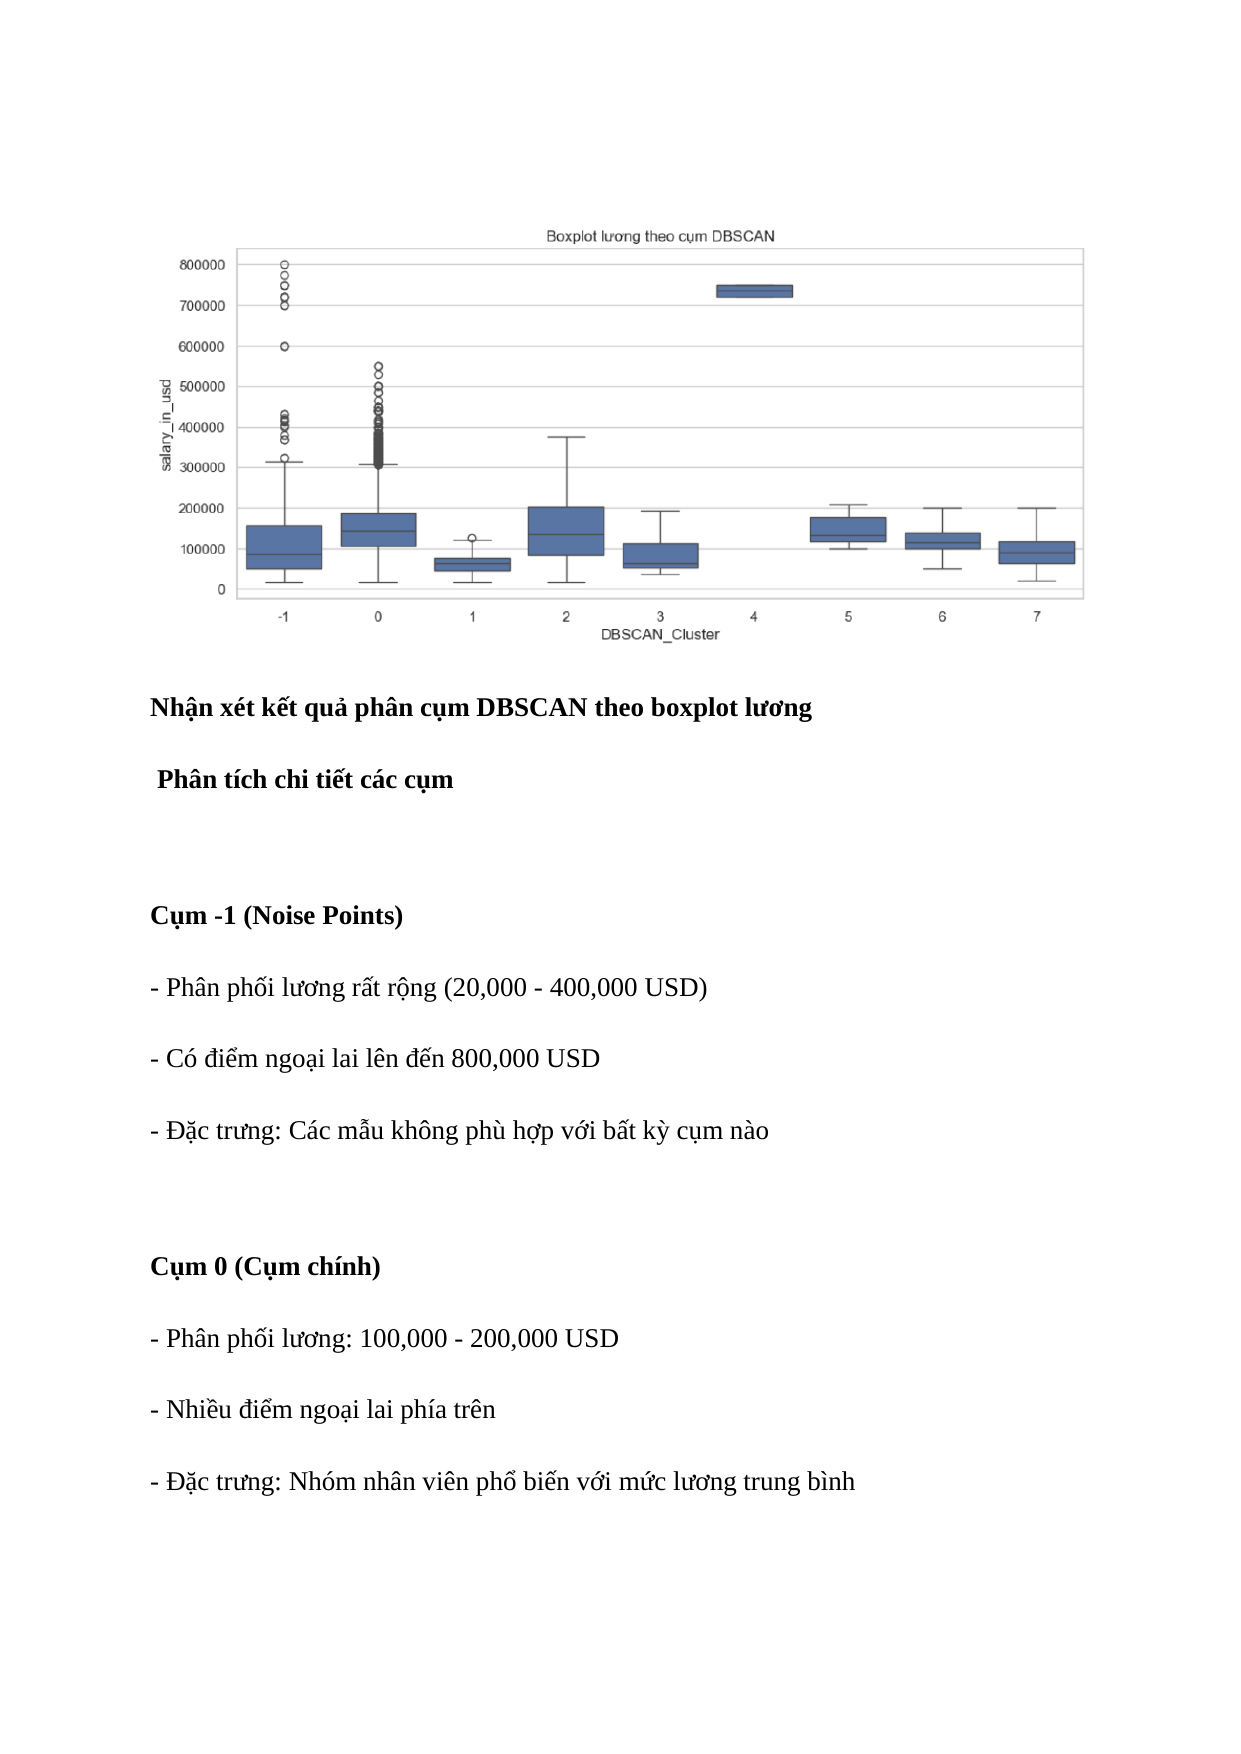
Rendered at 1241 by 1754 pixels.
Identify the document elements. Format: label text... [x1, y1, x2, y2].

text - Có điểm ngoại lai lên đến 800,000 USD [150, 1042, 1090, 1074]
text Phân tích chi tiết các cụm [150, 763, 1090, 794]
text Nhận xét kết quả phân cụm DBSCAN theo boxplot lương [150, 691, 1090, 722]
text Cụm 0 (Cụm chính) [150, 1250, 1090, 1281]
text - Đặc trưng: Nhóm nhân viên phổ biến với mức lương trung bình [150, 1465, 1090, 1496]
text Cụm -1 (Noise Points) [150, 899, 1090, 930]
text - Nhiều điểm ngoại lai phía trên [150, 1394, 1090, 1425]
picture [150, 221, 1091, 651]
text - Đặc trưng: Các mẫu không phù hợp với bất kỳ cụm nào [150, 1114, 1090, 1145]
text - Phân phối lương: 100,000 - 200,000 USD [150, 1322, 1090, 1353]
text - Phân phối lương rất rộng (20,000 - 400,000 USD) [150, 971, 1090, 1002]
